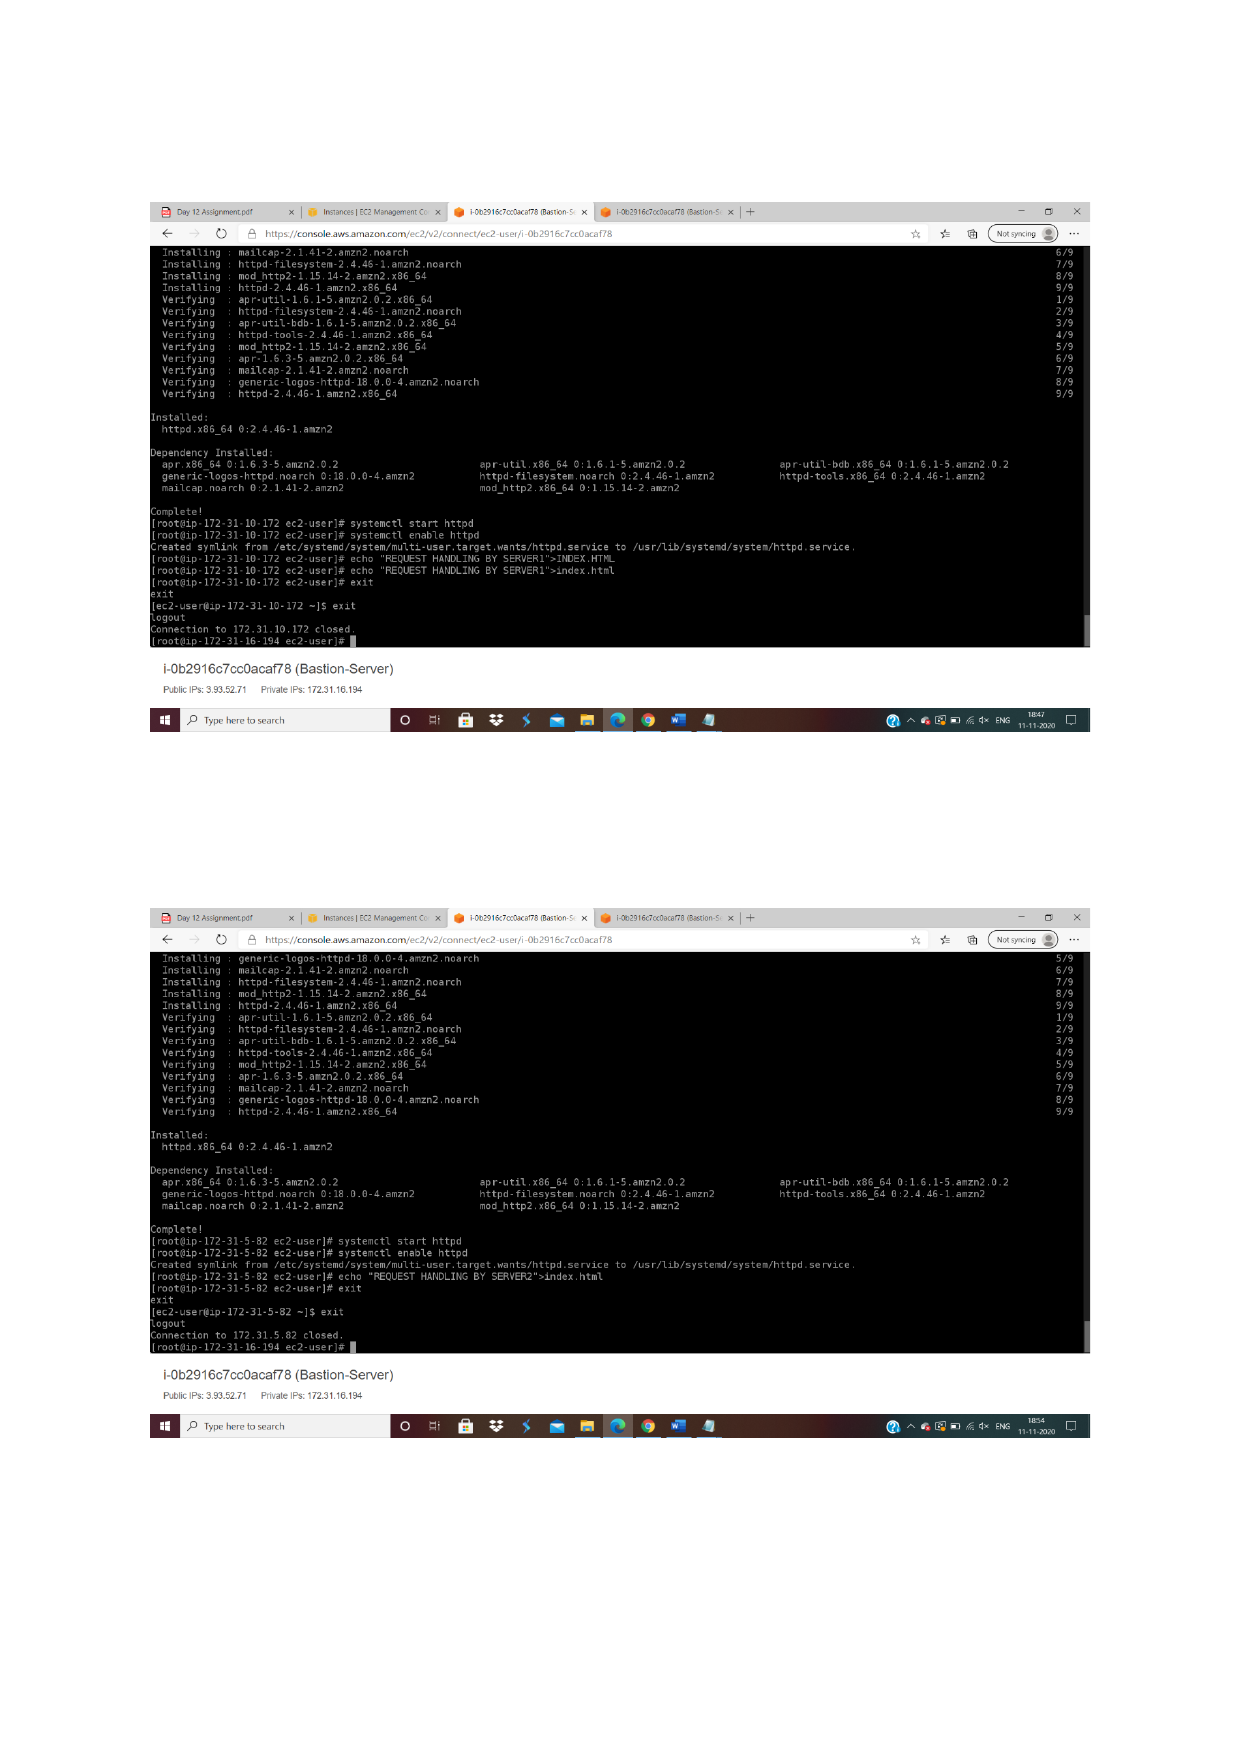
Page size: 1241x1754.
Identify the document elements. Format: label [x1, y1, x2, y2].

picture [150, 202, 1091, 732]
picture [150, 908, 1091, 1438]
